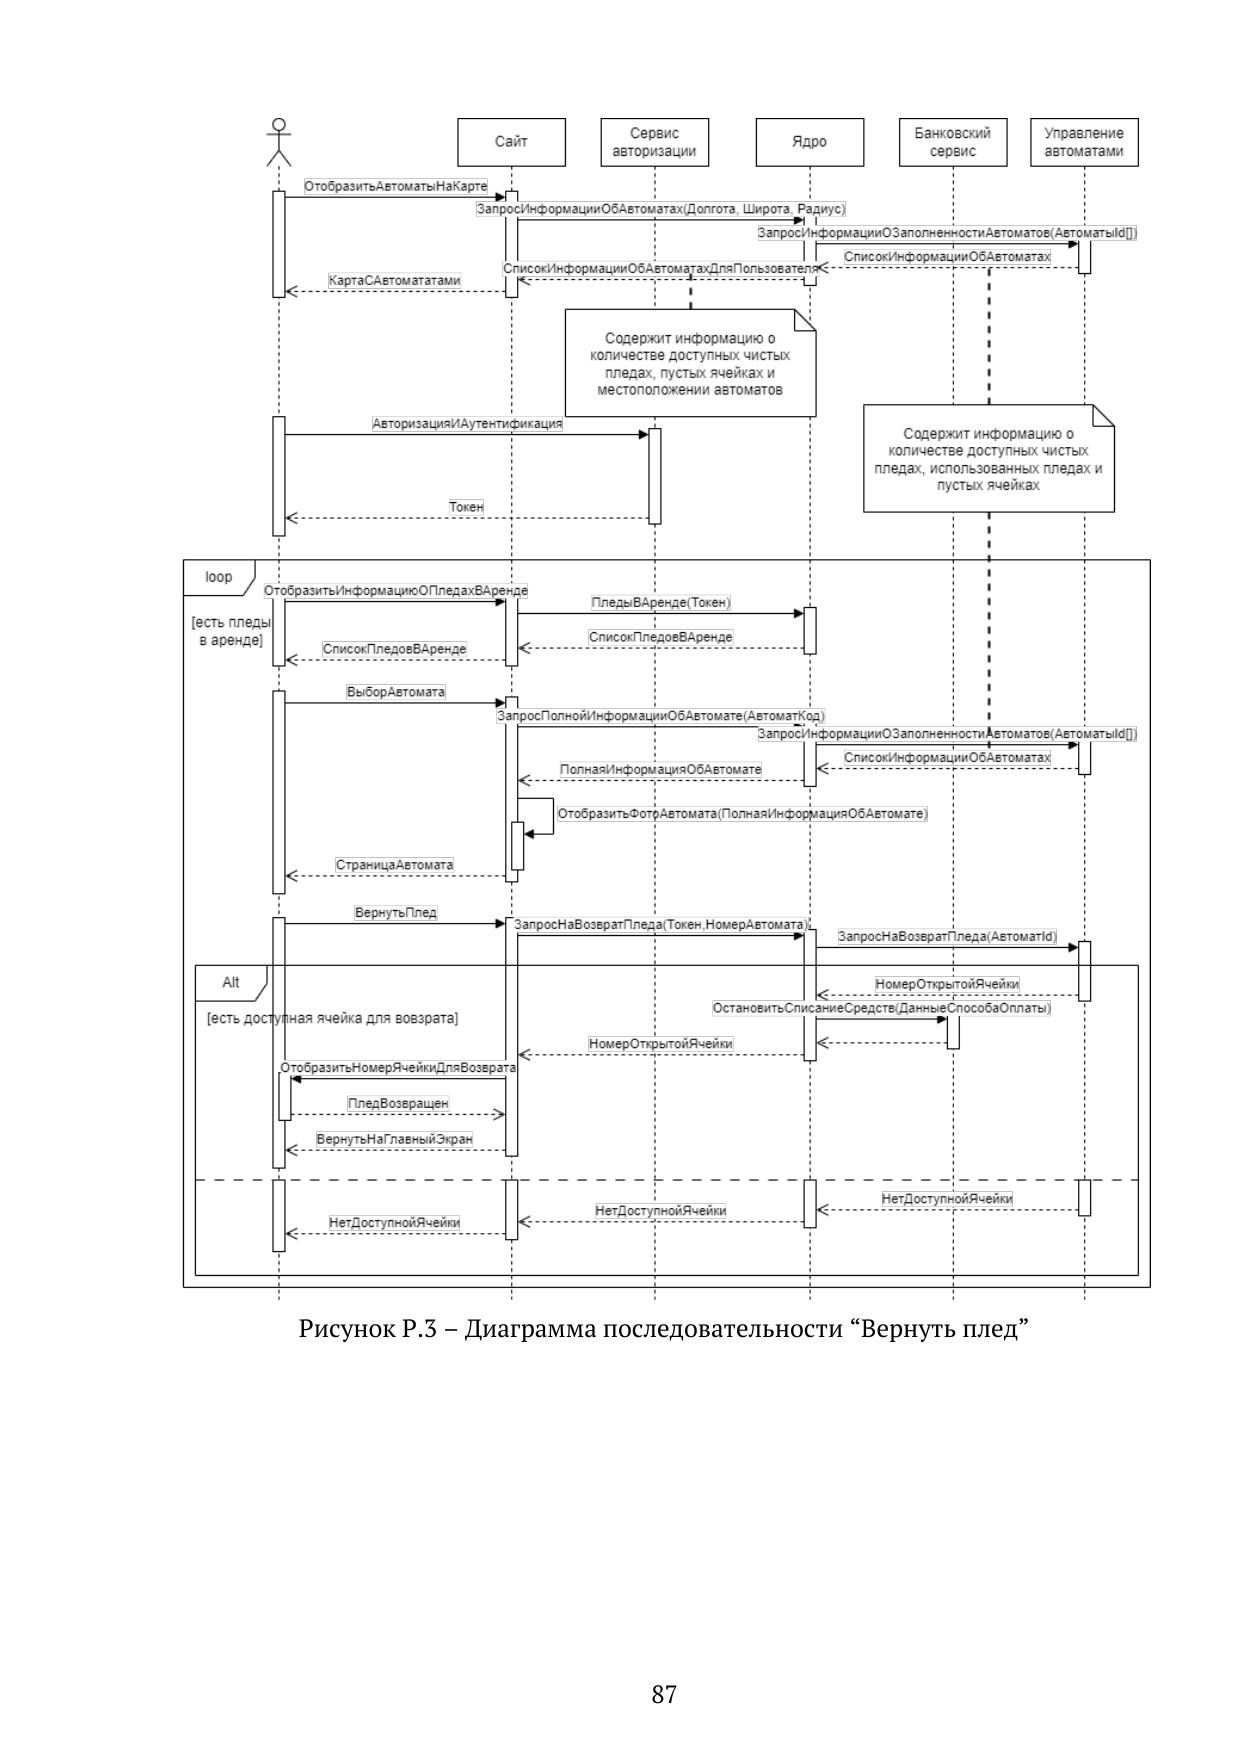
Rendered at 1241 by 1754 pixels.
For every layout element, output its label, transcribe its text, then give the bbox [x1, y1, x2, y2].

picture [177, 118, 1151, 1300]
text Рисунок Р.3 – Диаграмма последовательности “Вернуть плед” [177, 1312, 1152, 1344]
